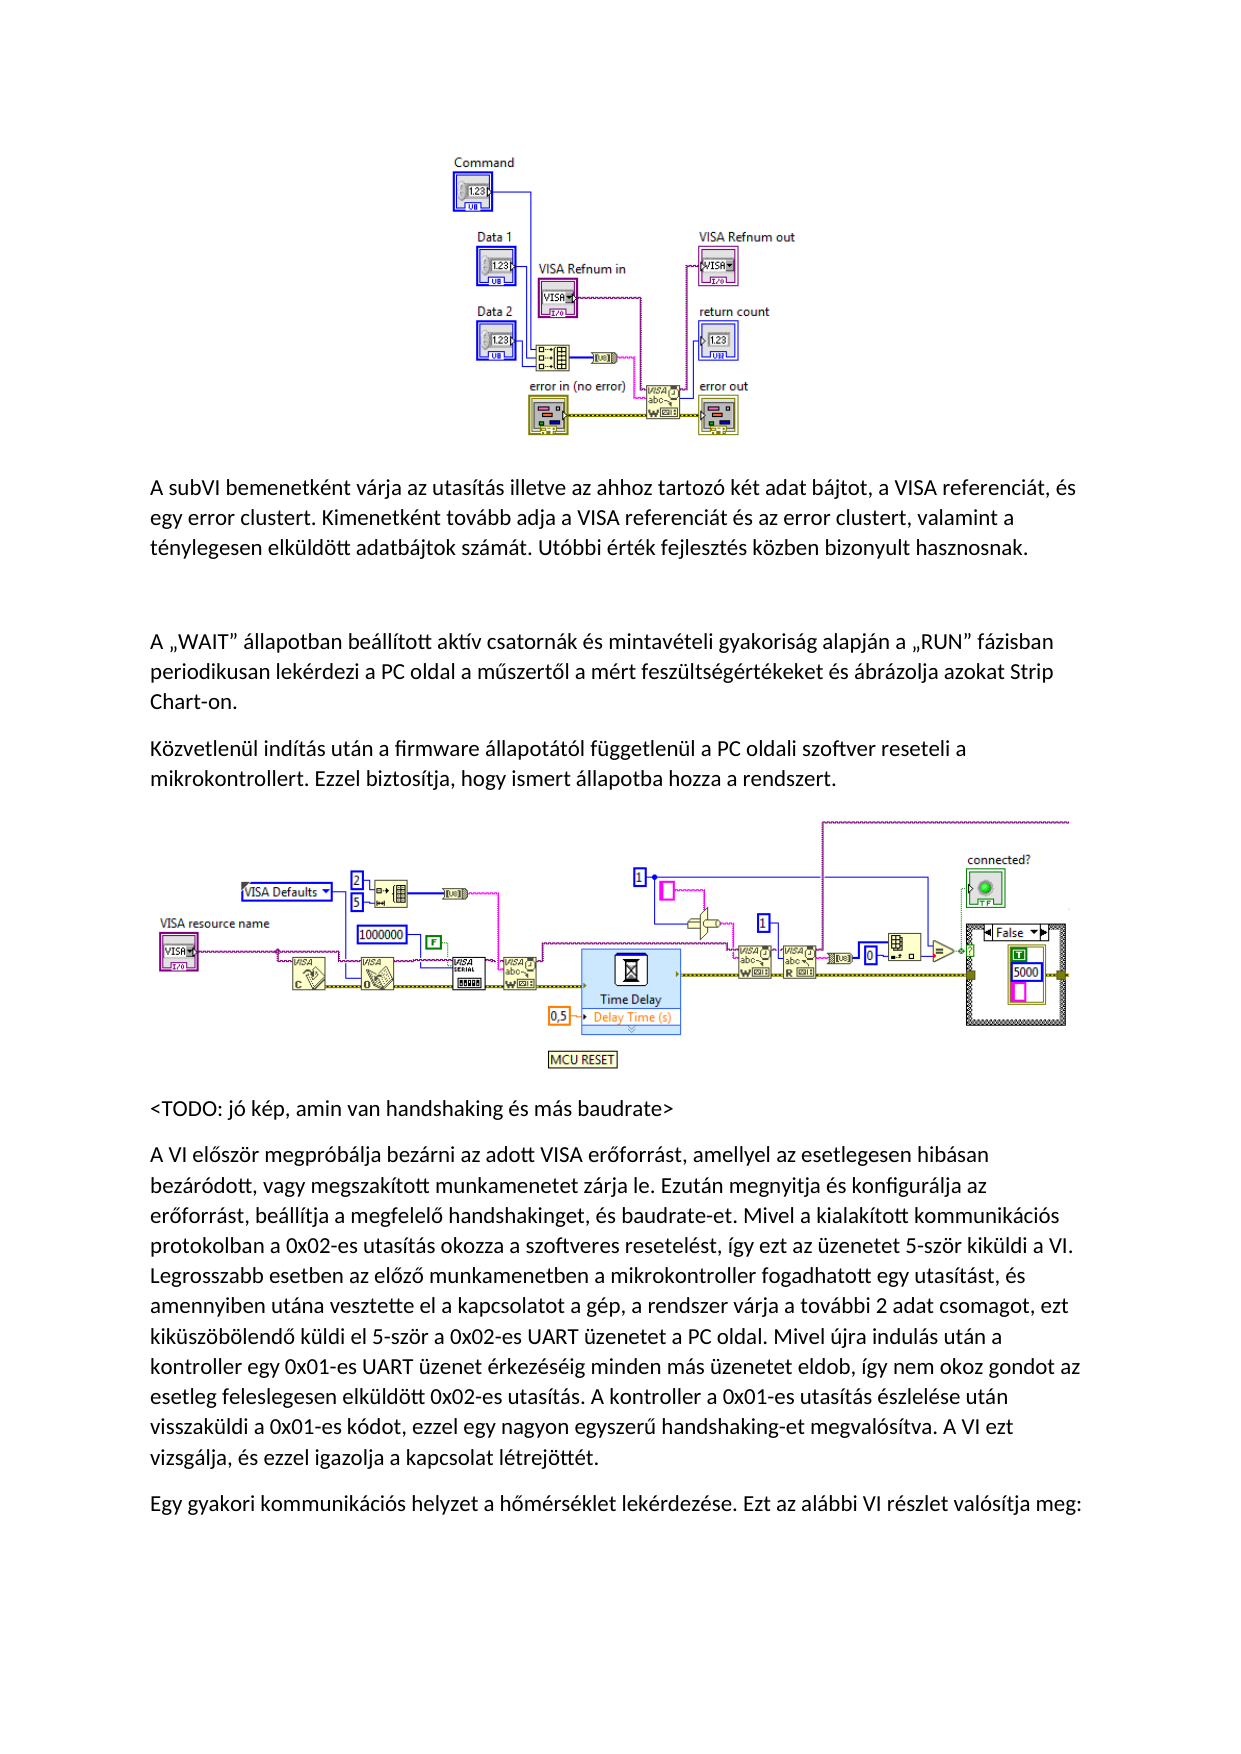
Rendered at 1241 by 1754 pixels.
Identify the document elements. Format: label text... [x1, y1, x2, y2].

picture [150, 811, 1070, 1075]
text A subVI bemenetként várja az utasítás illetve az ahhoz tartozó két adat bájtot, a VISA referenciát, és egy error clustert. Kimenetként tovább adja a VISA referenciát és az error clustert, valamint a ténylegesen elküldött adatbájtok számát. Utóbbi érték fejlesztés közben bizonyult hasznosnak. [150, 473, 1090, 561]
text A „WAIT” állapotban beállított aktív csatornák és mintavételi gyakoriság alapján a „RUN” fázisban periodikusan lekérdezi a PC oldal a műszertől a mért feszültségértékeket és ábrázolja azokat Strip Chart-on. [150, 627, 1090, 715]
text Egy gyakori kommunikációs helyzet a hőmérséklet lekérdezése. Ezt az alábbi VI részlet valósítja meg: [150, 1489, 1090, 1517]
text <TODO: jó kép, amin van handshaking és más baudrate> [150, 1094, 1090, 1122]
text Közvetlenül indítás után a firmware állapotától függetlenül a PC oldali szoftver reseteli a mikrokontrollert. Ezzel biztosítja, hogy ismert állapotba hozza a rendszert. [150, 734, 1090, 792]
text A VI először megpróbálja bezárni az adott VISA erőforrást, amellyel az esetlegesen hibásan bezáródott, vagy megszakított munkamenetet zárja le. Ezután megnyitja és konfigurálja az erőforrást, beállítja a megfelelő handshakinget, és baudrate-et. Mivel a kialakított kommunikációs protokolban a 0x02-es utasítás okozza a szoftveres resetelést, így ezt az üzenetet 5-ször kiküldi a VI. Legrosszabb esetben az előző munkamenetben a mikrokontroller fogadhatott egy utasítást, és amennyiben utána vesztette el a kapcsolatot a gép, a rendszer várja a további 2 adat csomagot, ezt kiküszöbölendő küldi el 5-ször a 0x02-es UART üzenetet a PC oldal. Mivel újra indulás után a kontroller egy 0x01-es UART üzenet érkezéséig minden más üzenetet eldob, így nem okoz gondot az esetleg feleslegesen elküldött 0x02-es utasítás. A kontroller a 0x01-es utasítás észlelése után visszaküldi a 0x01-es kódot, ezzel egy nagyon egyszerű handshaking-et megvalósítva. A VI ezt vizsgálja, és ezzel igazolja a kapcsolat létrejöttét. [150, 1141, 1090, 1471]
picture [435, 150, 805, 454]
